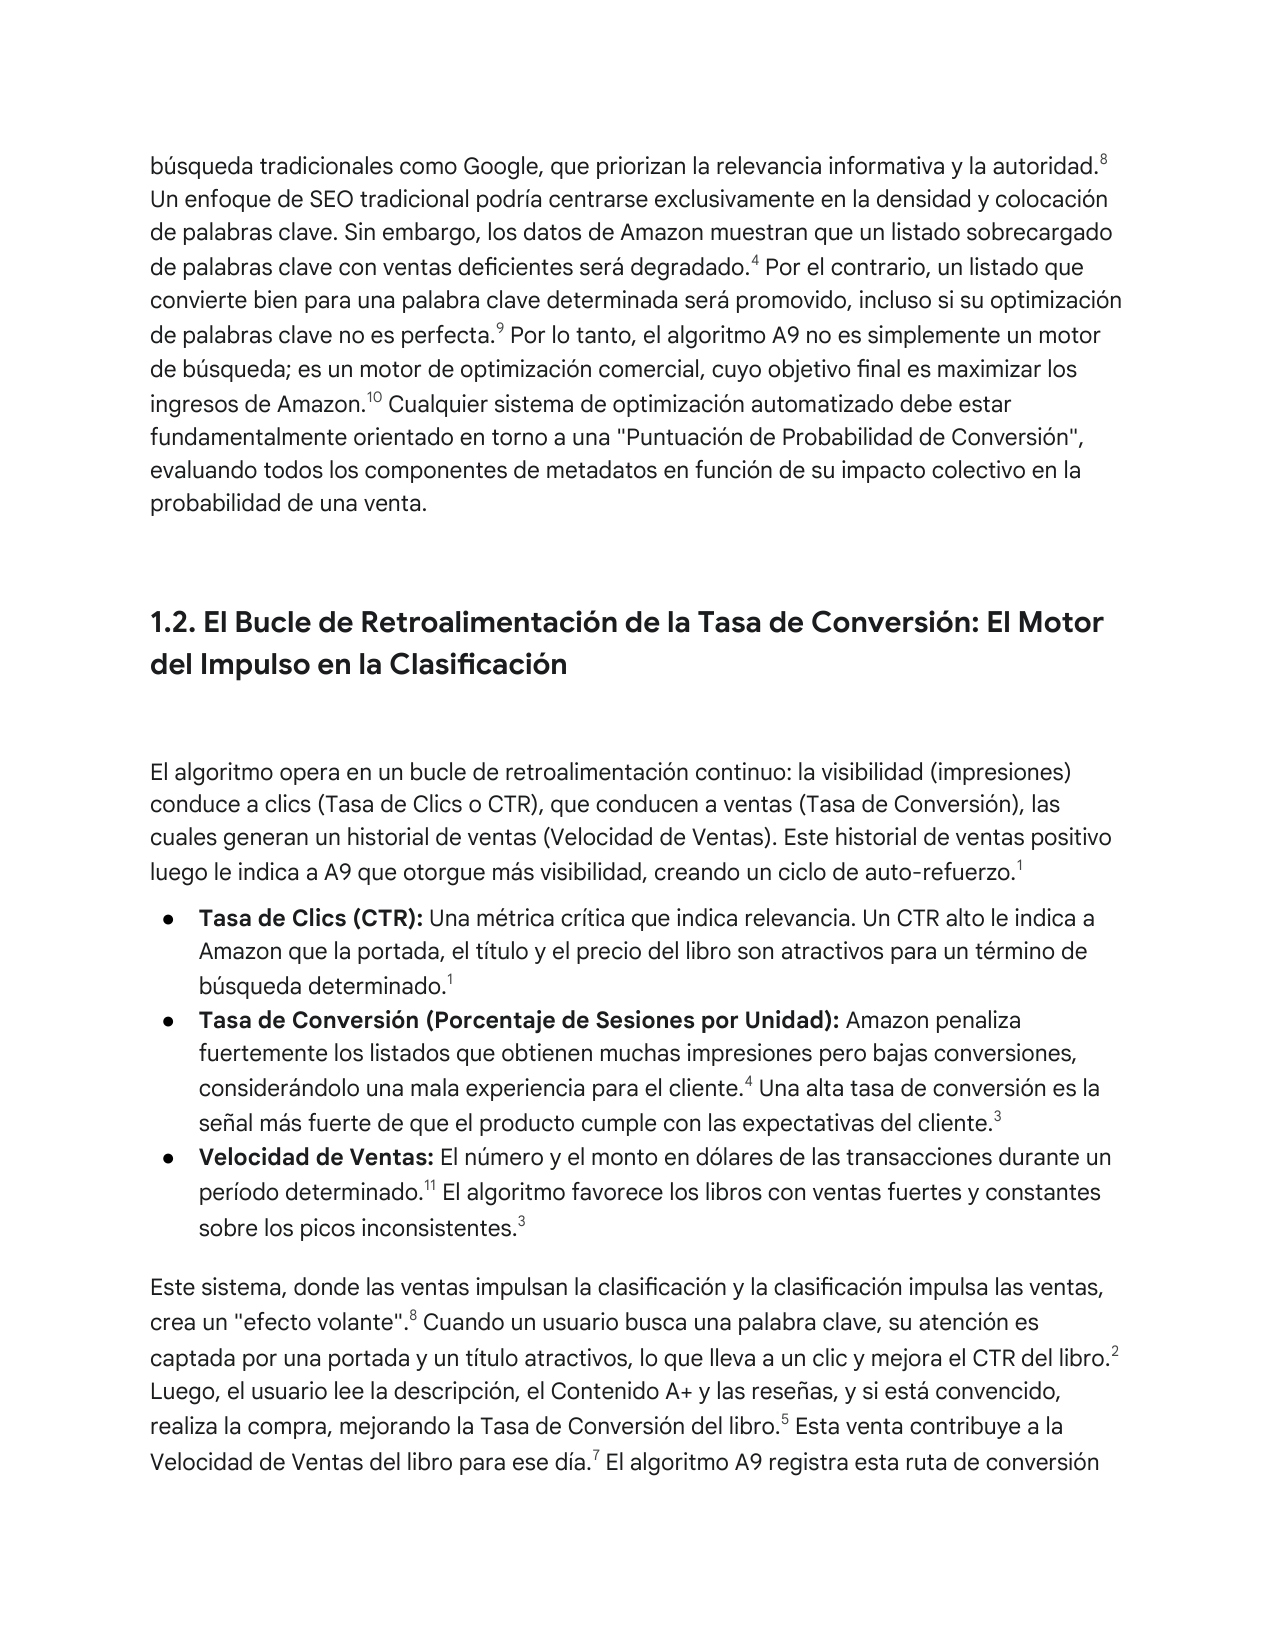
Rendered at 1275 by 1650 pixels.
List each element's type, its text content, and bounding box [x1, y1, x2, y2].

list Velocidad de Ventas: El número y el monto en dólares de las transacciones durante un período determinado.11 El algoritmo favorece los libros con ventas fuertes y constantes sobre los picos inconsistentes.3 [161, 1143, 1125, 1243]
list Tasa de Clics (CTR): Una métrica crítica que indica relevancia. Un CTR alto le indica a Amazon que la portada, el título y el precio del libro son atractivos para un término de búsqueda determinado.1 [161, 904, 1125, 1002]
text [150, 150, 1125, 517]
text El algoritmo opera en un bucle de retroalimentación continuo: la visibilidad (impresiones) conduce a clics (Tasa de Clics o CTR), que conducen a ventas (Tasa de Conversión), las cuales generan un historial de ventas (Velocidad de Ventas). Este historial de ventas positivo luego le indica a A9 que otorgue más visibilidad, creando un ciclo de auto-refuerzo.1 [150, 758, 1125, 888]
list Tasa de Conversión (Porcentaje de Sesiones por Unidad): Amazon penaliza fuertemente los listados que obtienen muchas impresiones pero bajas conversiones, considerándolo una mala experiencia para el cliente.4 Una alta tasa de conversión es la señal más fuerte de que el producto cumple con las expectativas del cliente.3 [161, 1006, 1125, 1139]
subtitle 1.2. El Bucle de Retroalimentación de la Tasa de Conversión: El Motor del Impulso en la Clasificación [150, 604, 1125, 682]
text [150, 1273, 1125, 1477]
